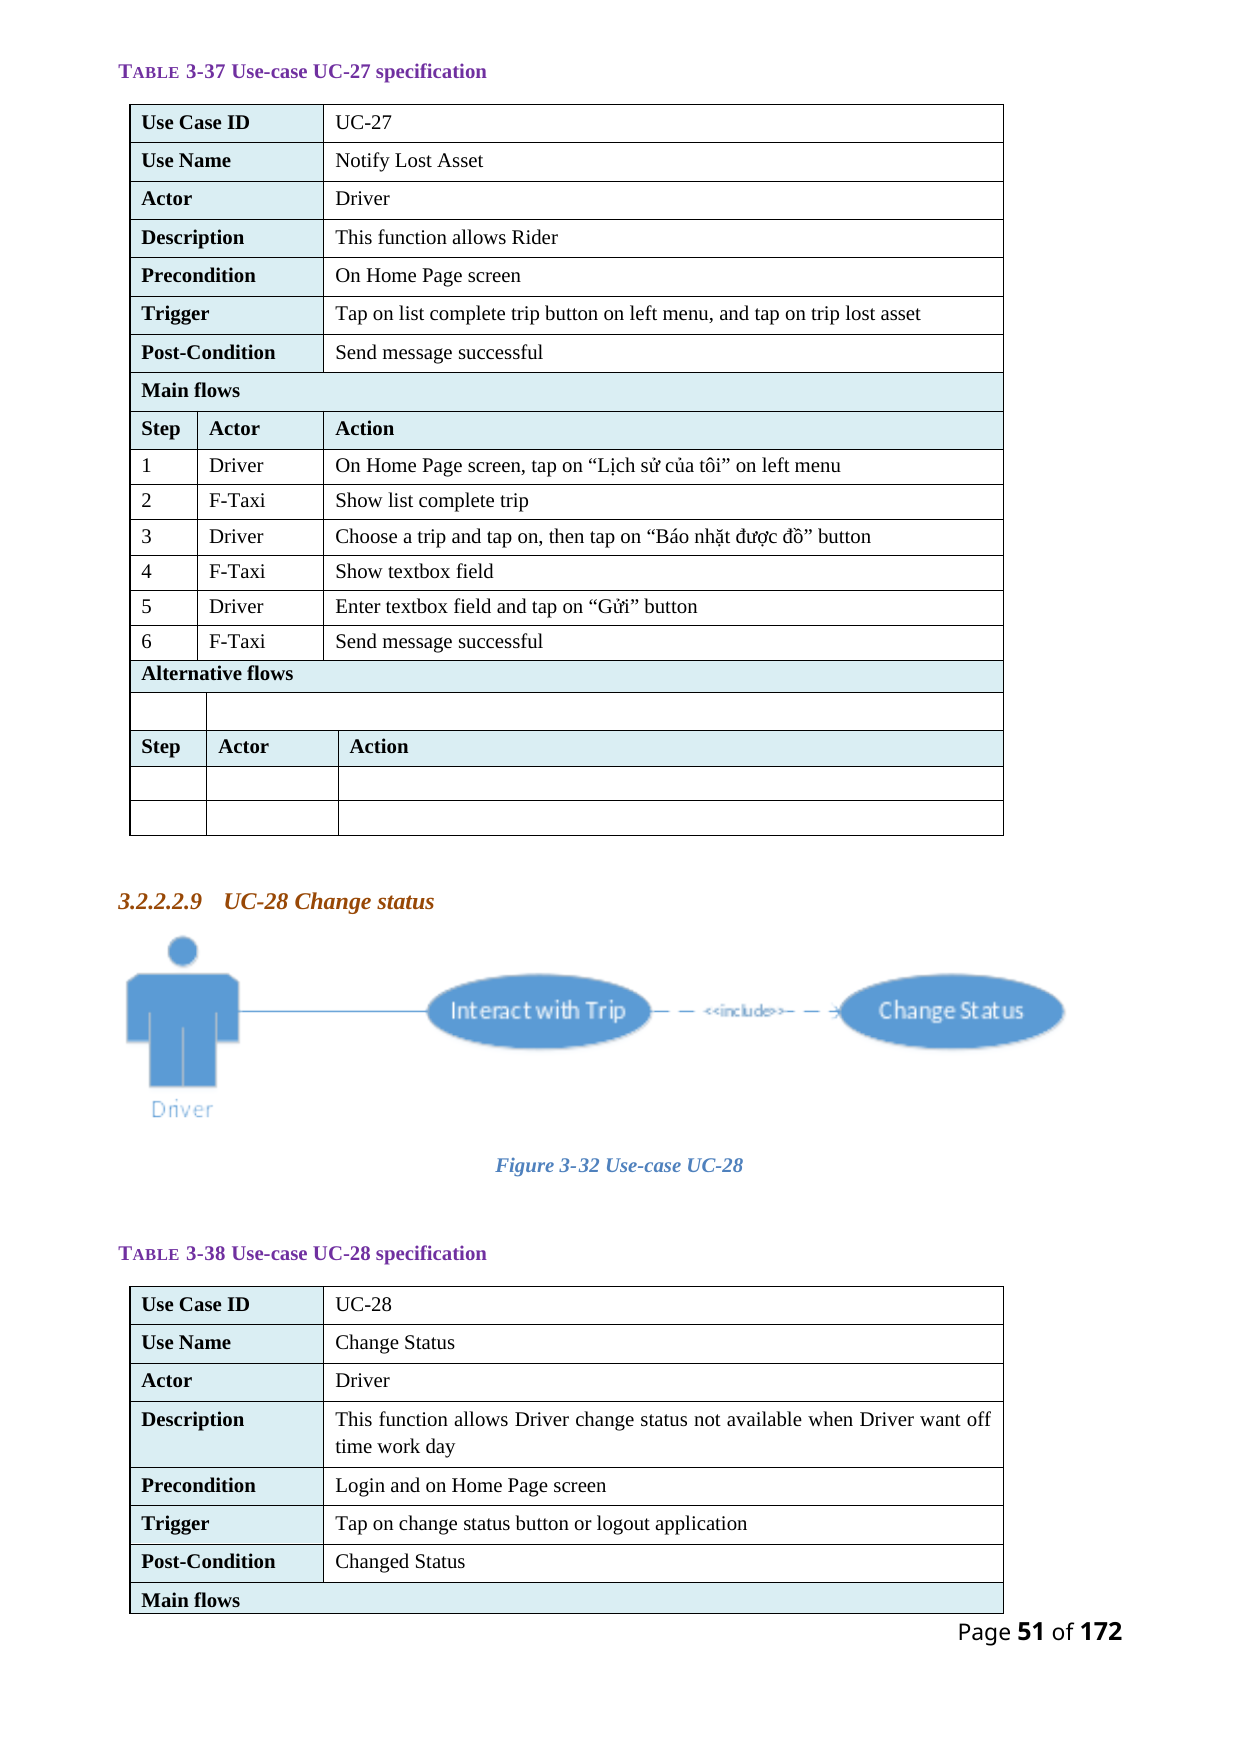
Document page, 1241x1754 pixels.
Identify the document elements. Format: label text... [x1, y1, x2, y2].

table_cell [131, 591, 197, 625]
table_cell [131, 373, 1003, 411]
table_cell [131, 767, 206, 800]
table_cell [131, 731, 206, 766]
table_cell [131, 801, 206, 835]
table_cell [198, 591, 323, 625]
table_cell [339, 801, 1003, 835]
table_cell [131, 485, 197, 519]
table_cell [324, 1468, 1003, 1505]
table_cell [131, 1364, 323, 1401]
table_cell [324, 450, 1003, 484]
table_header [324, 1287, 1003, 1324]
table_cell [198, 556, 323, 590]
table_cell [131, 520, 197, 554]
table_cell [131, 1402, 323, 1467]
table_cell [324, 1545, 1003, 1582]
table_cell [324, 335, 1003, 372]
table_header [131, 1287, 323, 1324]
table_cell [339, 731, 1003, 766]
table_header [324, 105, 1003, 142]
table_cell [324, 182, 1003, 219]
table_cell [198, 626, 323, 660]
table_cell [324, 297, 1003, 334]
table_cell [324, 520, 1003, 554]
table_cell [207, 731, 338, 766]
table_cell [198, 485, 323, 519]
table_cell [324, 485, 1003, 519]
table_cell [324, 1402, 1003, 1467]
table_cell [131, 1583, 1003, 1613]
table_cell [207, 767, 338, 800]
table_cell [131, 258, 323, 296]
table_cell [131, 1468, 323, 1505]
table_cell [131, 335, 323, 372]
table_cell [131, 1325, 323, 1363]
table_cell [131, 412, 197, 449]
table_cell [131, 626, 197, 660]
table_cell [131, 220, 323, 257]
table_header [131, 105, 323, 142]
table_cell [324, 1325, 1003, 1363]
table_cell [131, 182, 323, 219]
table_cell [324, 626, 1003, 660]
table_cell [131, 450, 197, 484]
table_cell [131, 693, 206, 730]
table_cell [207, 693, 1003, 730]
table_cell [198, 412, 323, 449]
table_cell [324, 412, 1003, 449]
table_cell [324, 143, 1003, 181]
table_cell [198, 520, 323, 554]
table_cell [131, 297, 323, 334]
subtitle UC-28 Change status [118, 887, 1122, 915]
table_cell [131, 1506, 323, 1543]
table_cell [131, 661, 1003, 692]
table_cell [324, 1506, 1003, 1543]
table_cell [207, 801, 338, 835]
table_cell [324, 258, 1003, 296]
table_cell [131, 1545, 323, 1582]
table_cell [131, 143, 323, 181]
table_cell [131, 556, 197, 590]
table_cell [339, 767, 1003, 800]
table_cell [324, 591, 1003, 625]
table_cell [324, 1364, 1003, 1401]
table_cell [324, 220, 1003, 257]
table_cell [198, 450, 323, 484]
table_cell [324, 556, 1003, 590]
